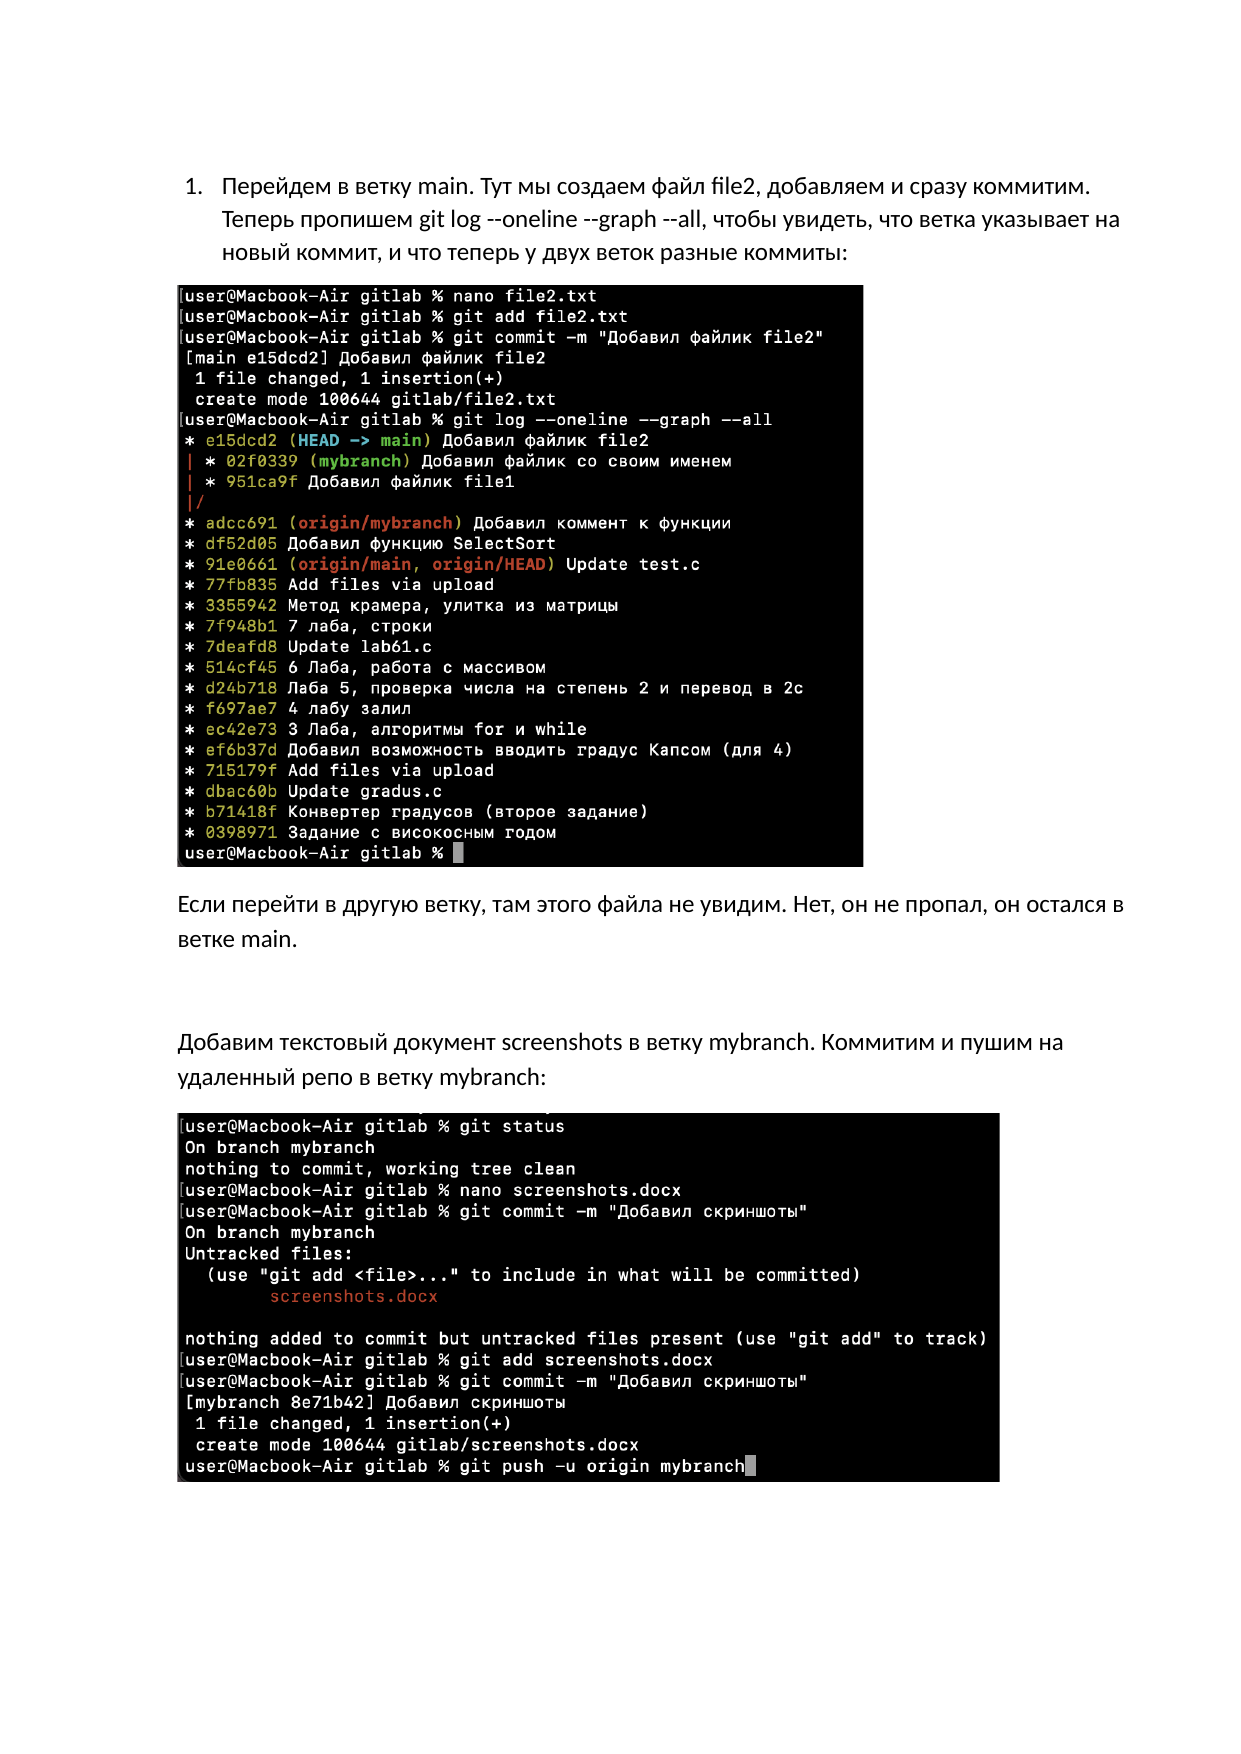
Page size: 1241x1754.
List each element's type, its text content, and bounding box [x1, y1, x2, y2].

picture [177, 285, 864, 867]
text Если перейти в другую ветку, там этого файла не увидим. Нет, он не пропал, он остался в ветке main. [177, 888, 1152, 953]
text Добавим текстовый документ screenshots в ветку mybranch. Коммитим и пушим на удаленный репо в ветку mybranch: [177, 1026, 1152, 1092]
picture [177, 1113, 1000, 1482]
list Перейдем в ветку main. Тут мы создаем файл file2, добавляем и сразу коммитим. Теперь пропишем git log --oneline --graph --all, чтобы увидеть, что ветка указывает на новый коммит, и что теперь у двух веток разные коммиты: [184, 170, 1152, 266]
